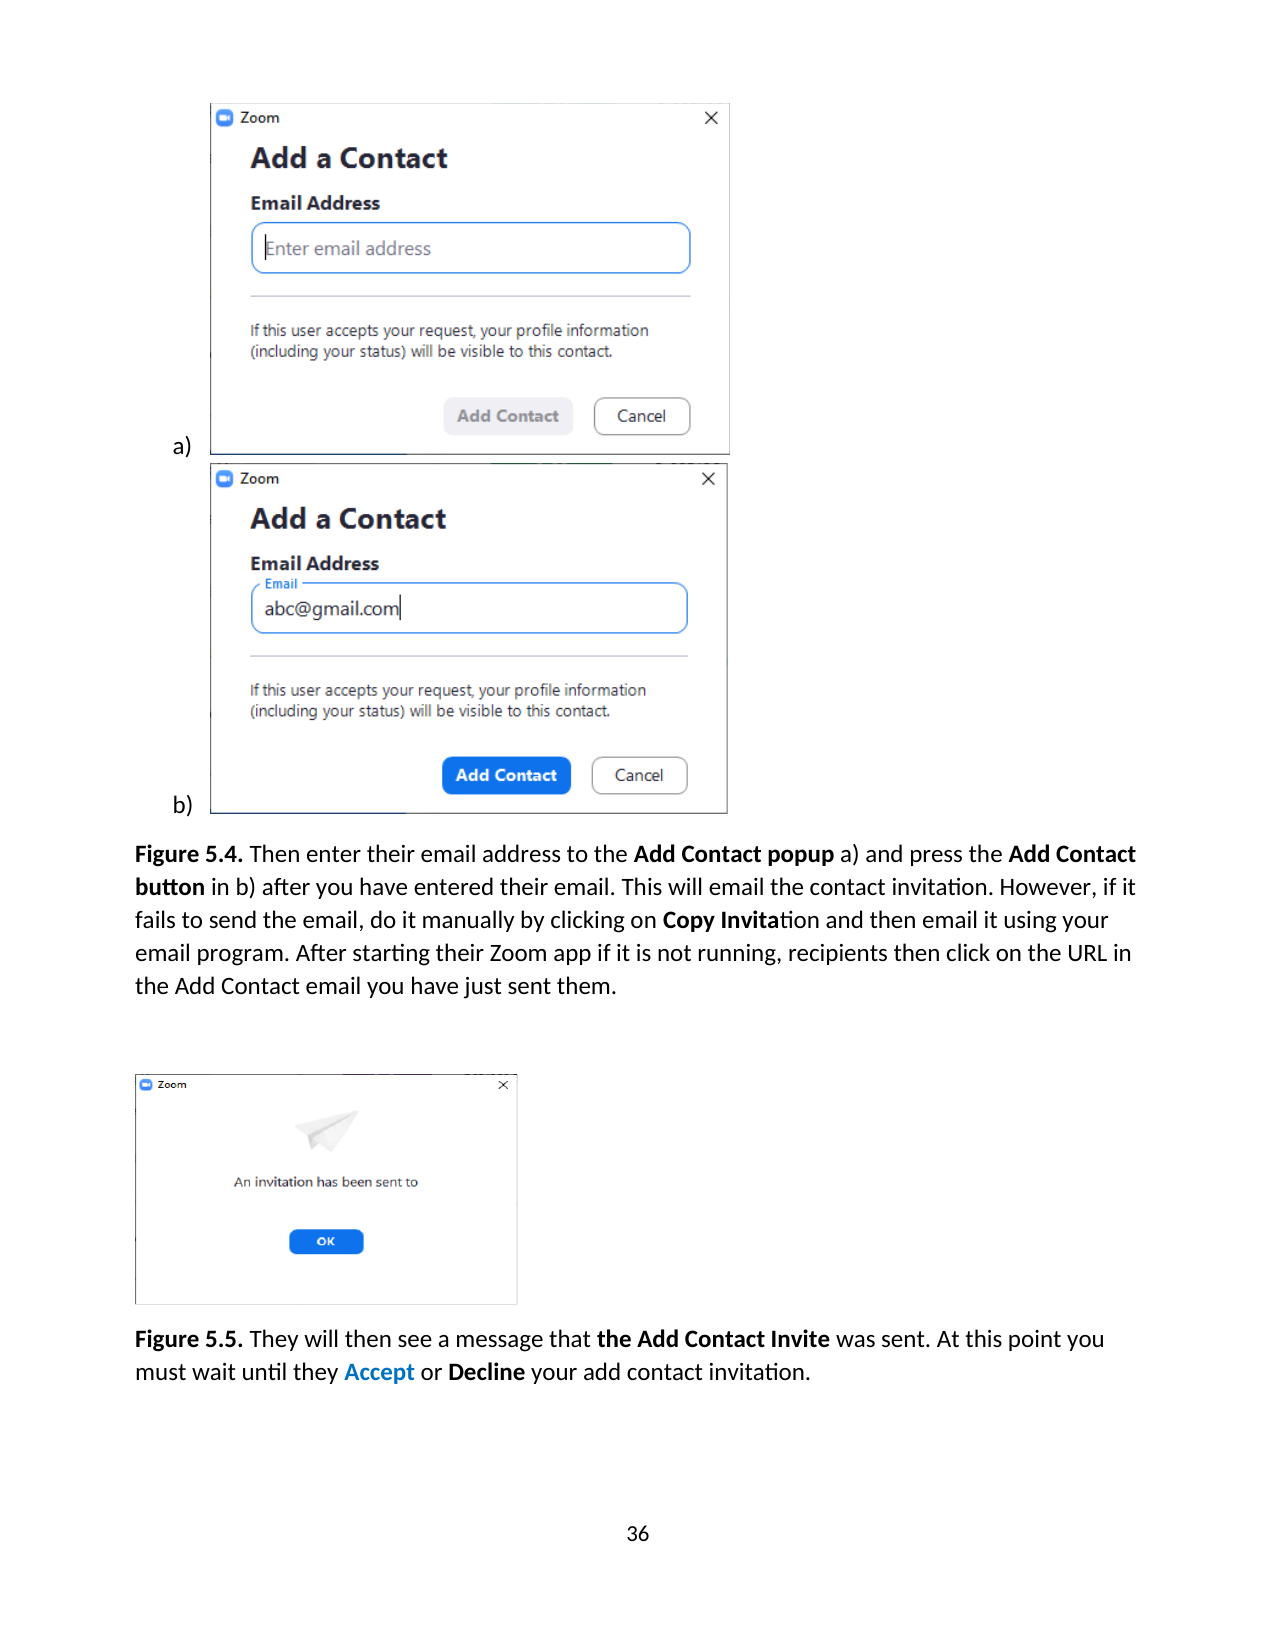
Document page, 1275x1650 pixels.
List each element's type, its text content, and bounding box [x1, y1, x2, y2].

text Figure 5.4. Then enter their email address to the Add Contact popup a) and press the Add Contact button in b) after you have entered their email. This will email the contact invitation. However, if it fails to send the email, do it manually by clicking on Copy Invitation and then email it using your email program. After starting their Zoom app if it is not running, recipients then click on the URL in the Add Contact email you have just sent them. [135, 838, 1140, 1001]
text Figure 5.5. They will then see a message that the Add Contact Invite was sent. At this point you must wait until they Accept or Decline your add contact invitation. [135, 1323, 1140, 1387]
picture [210, 463, 728, 814]
picture [210, 103, 730, 455]
